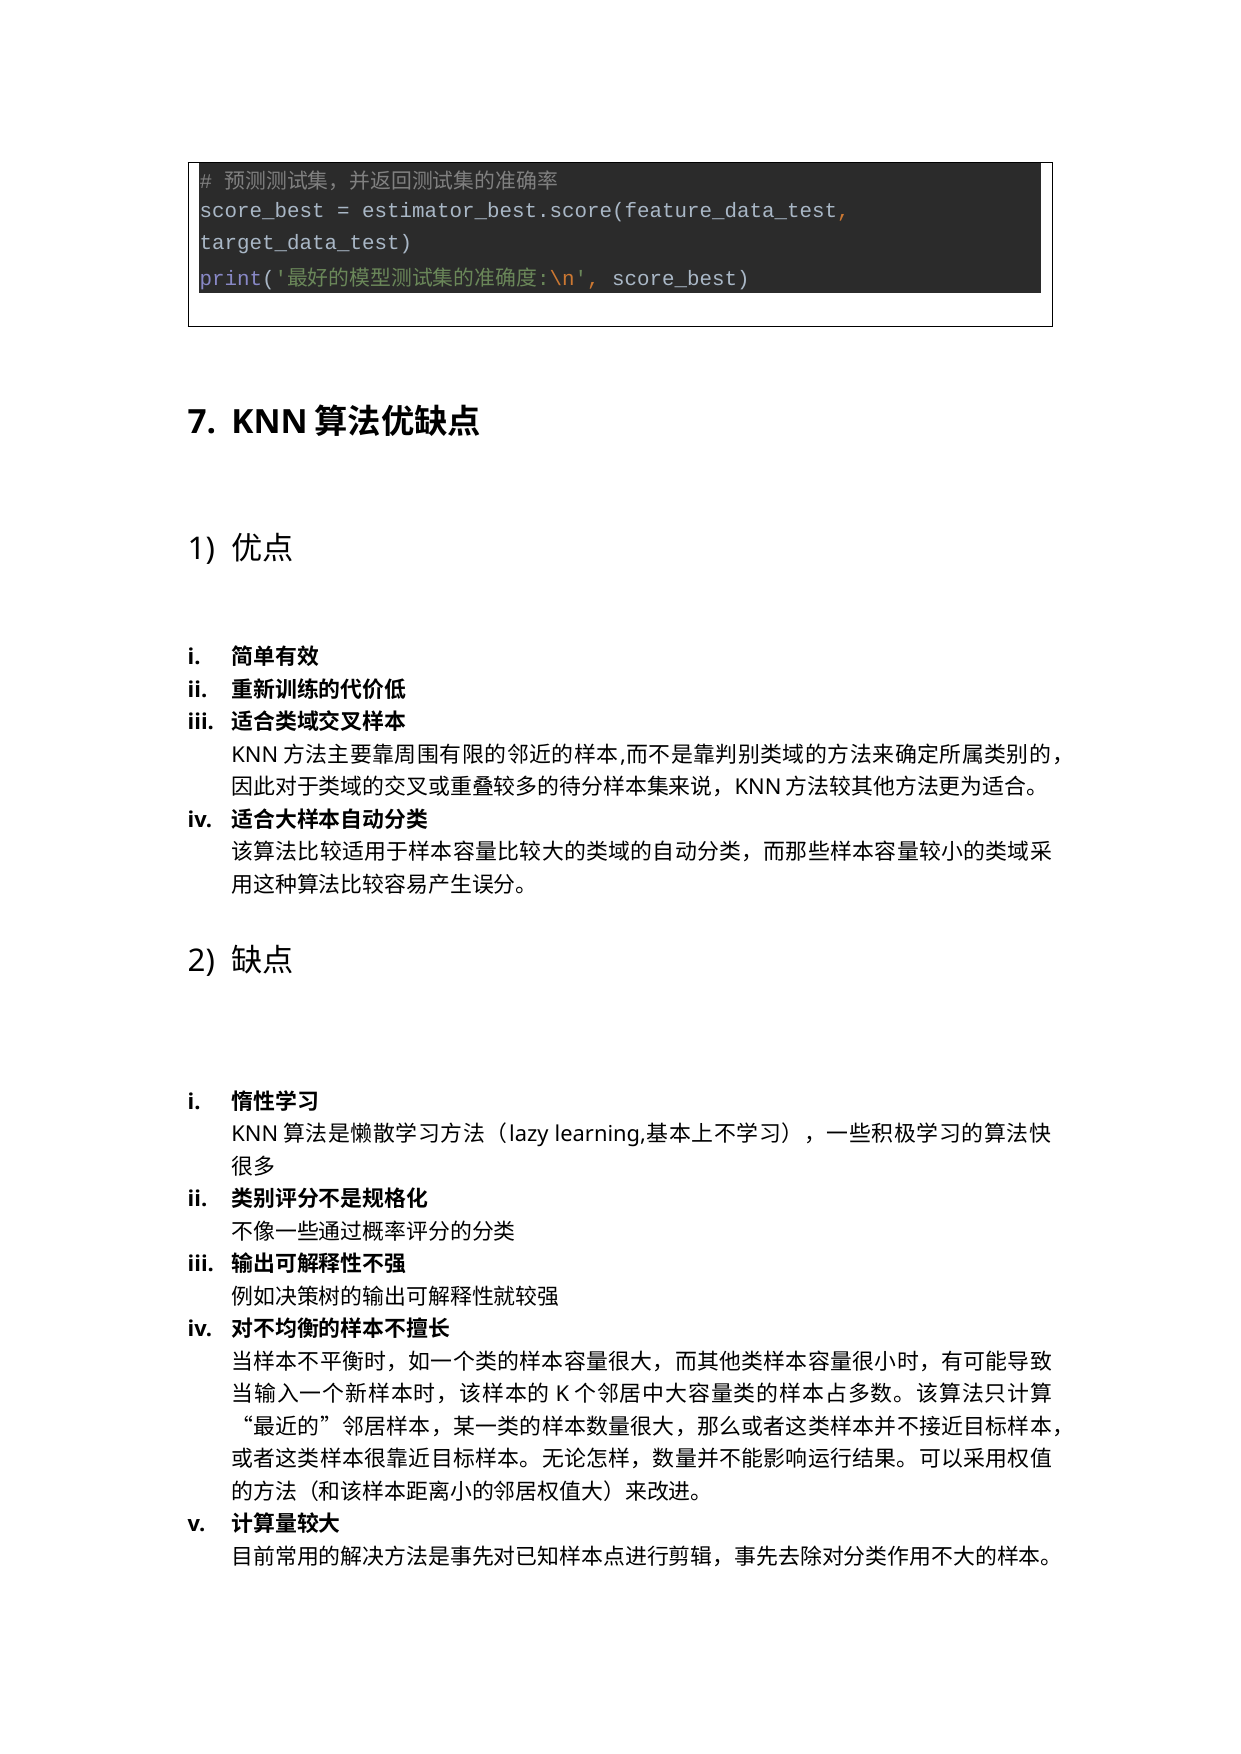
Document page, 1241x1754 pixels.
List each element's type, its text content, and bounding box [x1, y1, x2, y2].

subtitle 缺点 [187, 926, 1053, 991]
text KNN方法主要靠周围有限的邻近的样本,而不是靠判别类域的方法来确定所属类别的，因此对于类域的交叉或重叠较多的待分样本集来说，KNN方法较其他方法更为适合。 [231, 736, 1053, 801]
list 适合类域交叉样本 [187, 704, 1053, 736]
subtitle KNN算法优缺点 [187, 386, 1053, 451]
text 该算法比较适用于样本容量比较大的类域的自动分类，而那些样本容量较小的类域采用这种算法比较容易产生误分。 [231, 834, 1053, 899]
list 目前常用的解决方法是事先对已知样本点进行剪辑，事先去除对分类作用不大的样本。 [231, 1538, 1053, 1571]
list 例如决策树的输出可解释性就较强 [231, 1278, 1053, 1311]
list 不像一些通过概率评分的分类 [231, 1213, 1053, 1246]
list 惰性学习 [187, 1083, 1053, 1116]
list 重新训练的代价低 [187, 671, 1053, 704]
list 对不均衡的样本不擅长 [187, 1311, 1053, 1343]
subtitle 优点 [187, 513, 1053, 578]
list 当样本不平衡时，如一个类的样本容量很大，而其他类样本容量很小时，有可能导致当输入一个新样本时，该样本的K个邻居中大容量类的样本占多数。该算法只计算“最近的”邻居样本，某一类的样本数量很大，那么或者这类样本并不接近目标样本，或者这类样本很靠近目标样本。无论怎样，数量并不能影响运行结果。可以采用权值的方法（和该样本距离小的邻居权值大）来改进。 [231, 1343, 1053, 1506]
list 类别评分不是规格化 [187, 1181, 1053, 1213]
list 简单有效 [187, 639, 1053, 671]
list 计算量较大 [187, 1506, 1053, 1538]
list 输出可解释性不强 [187, 1246, 1053, 1278]
list 适合大样本自动分类 [187, 801, 1053, 834]
list KNN算法是懒散学习方法（lazy learning,基本上不学习），一些积极学习的算法快很多 [231, 1116, 1053, 1181]
